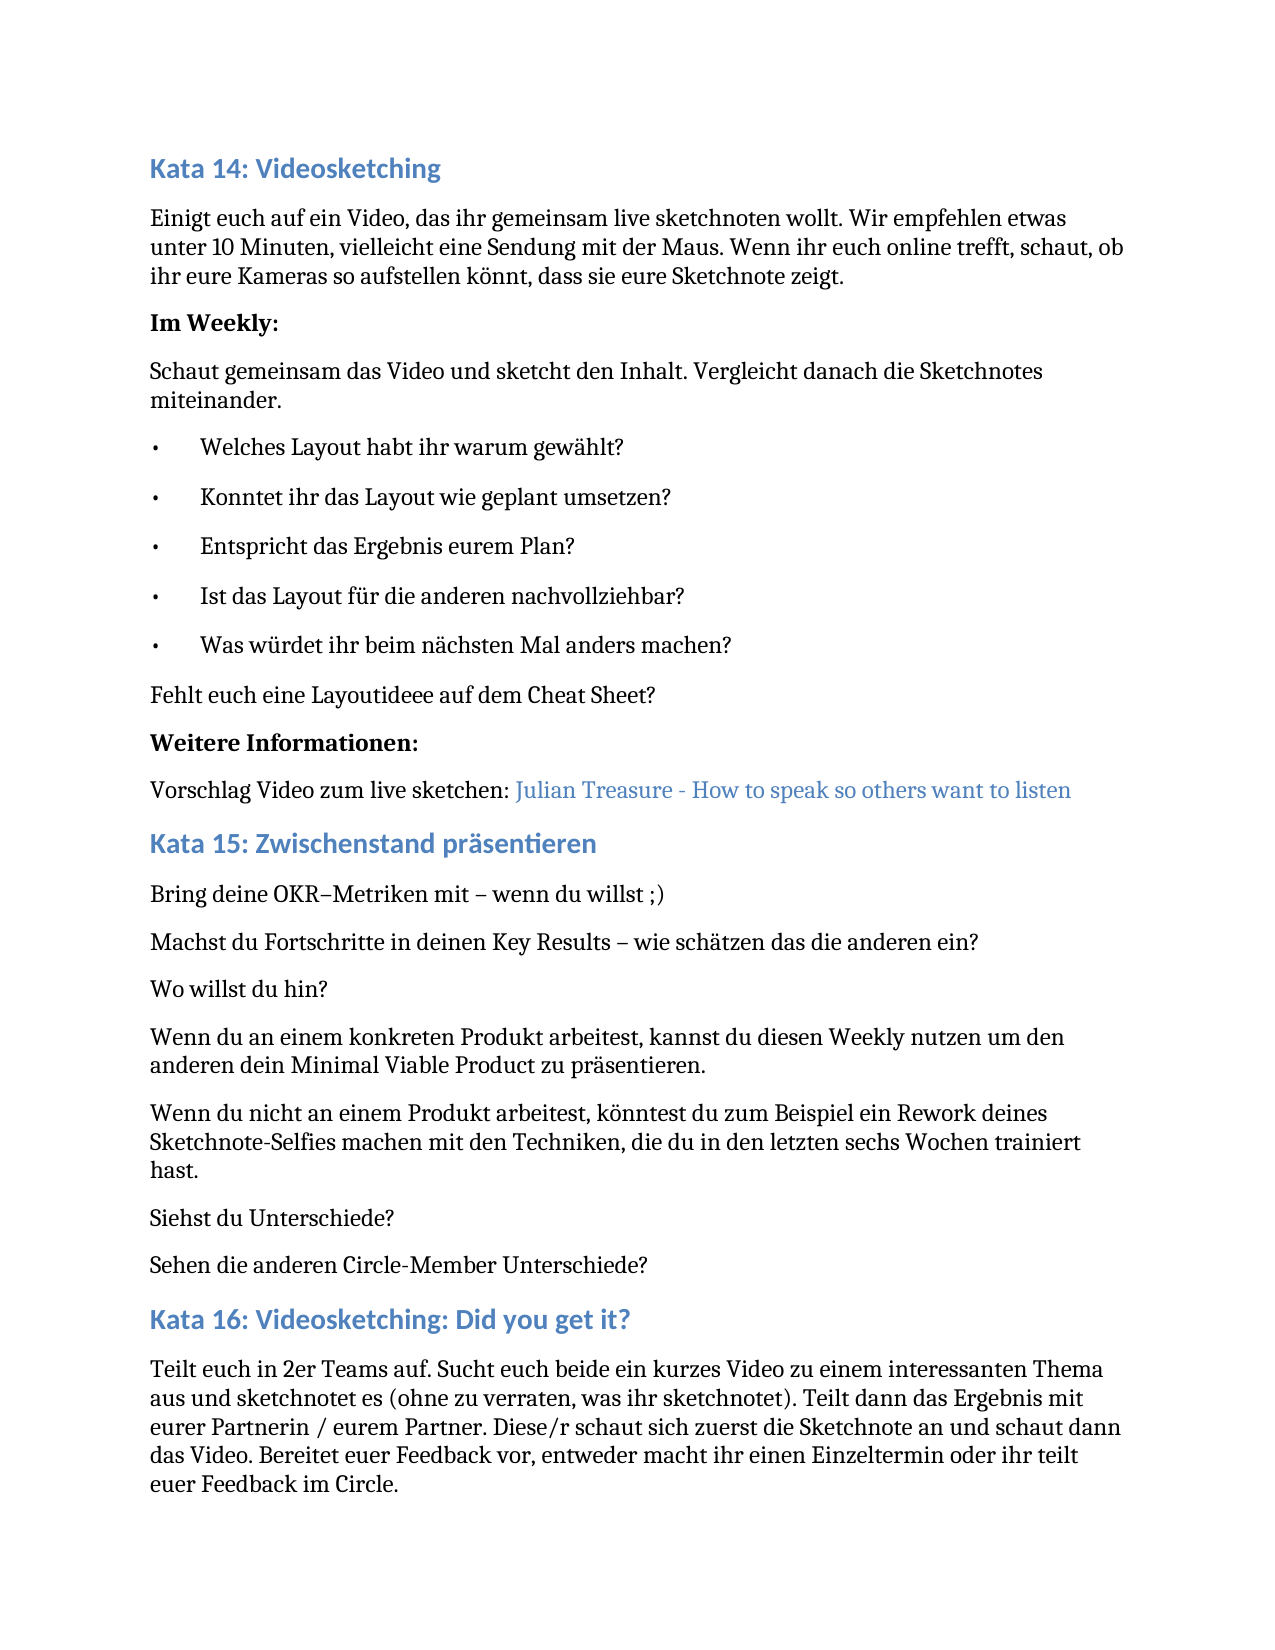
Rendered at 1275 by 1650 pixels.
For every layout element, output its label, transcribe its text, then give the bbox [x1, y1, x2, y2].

text Sehen die anderen Circle-Member Unterschiede? [150, 1251, 1125, 1280]
text Machst du Fortschritte in deinen Key Results – wie schätzen das die anderen ein? [150, 927, 1125, 956]
text Wo willst du hin? [150, 975, 1125, 1004]
text Einigt euch auf ein Video, das ihr gemeinsam live sketchnoten wollt. Wir empfehlen etwas unter 10 Minuten, vielleicht eine Sendung mit der Maus. Wenn ihr euch online trefft, schaut, ob ihr eure Kameras so aufstellen könnt, dass sie eure Sketchnote zeigt. [150, 204, 1125, 291]
text Wenn du nicht an einem Produkt arbeitest, könntest du zum Beispiel ein Rework deines Sketchnote-Selfies machen mit den Techniken, die du in den letzten sechs Wochen trainiert hast. [150, 1099, 1125, 1185]
text Schaut gemeinsam das Video und sketcht den Inhalt. Vergleicht danach die Sketchnotes miteinander. [150, 357, 1125, 414]
list Ist das Layout für die anderen nachvollziehbar? [150, 582, 1125, 611]
text Bring deine OKR–Metriken mit – wenn du willst ;) [150, 880, 1125, 909]
list Was würdet ihr beim nächsten Mal anders machen? [150, 631, 1125, 660]
subtitle Kata 15: Zwischenstand präsentieren [150, 826, 1125, 861]
text Siehst du Unterschiede? [150, 1204, 1125, 1232]
text Im Weekly: [150, 309, 1125, 338]
subtitle Kata 14: Videosketching [150, 150, 1125, 186]
list Konntet ihr das Layout wie geplant umsetzen? [150, 483, 1125, 511]
text Teilt euch in 2er Teams auf. Sucht euch beide ein kurzes Video zu einem interessanten Thema aus und sketchnotet es (ohne zu verraten, was ihr sketchnotet). Teilt dann das Ergebnis mit eurer Partnerin / eurem Partner. Diese/r schaut sich zuerst die Sketchnote an und schaut dann das Video. Bereitet euer Feedback vor, entweder macht ihr einen Einzeltermin oder ihr teilt euer Feedback im Circle. [150, 1355, 1125, 1499]
text Weitere Informationen: [150, 728, 1125, 757]
text Vorschlag Video zum live sketchen: Julian Treasure - How to speak so others want to listen [150, 776, 1125, 805]
text Fehlt euch eine Layoutideee auf dem Cheat Sheet? [150, 681, 1125, 710]
subtitle Kata 16: Videosketching: Did you get it? [150, 1301, 1125, 1336]
list Welches Layout habt ihr warum gewählt? [150, 433, 1125, 462]
list Entspricht das Ergebnis eurem Plan? [150, 532, 1125, 561]
text Wenn du an einem konkreten Produkt arbeitest, kannst du diesen Weekly nutzen um den anderen dein Minimal Viable Product zu präsentieren. [150, 1022, 1125, 1080]
